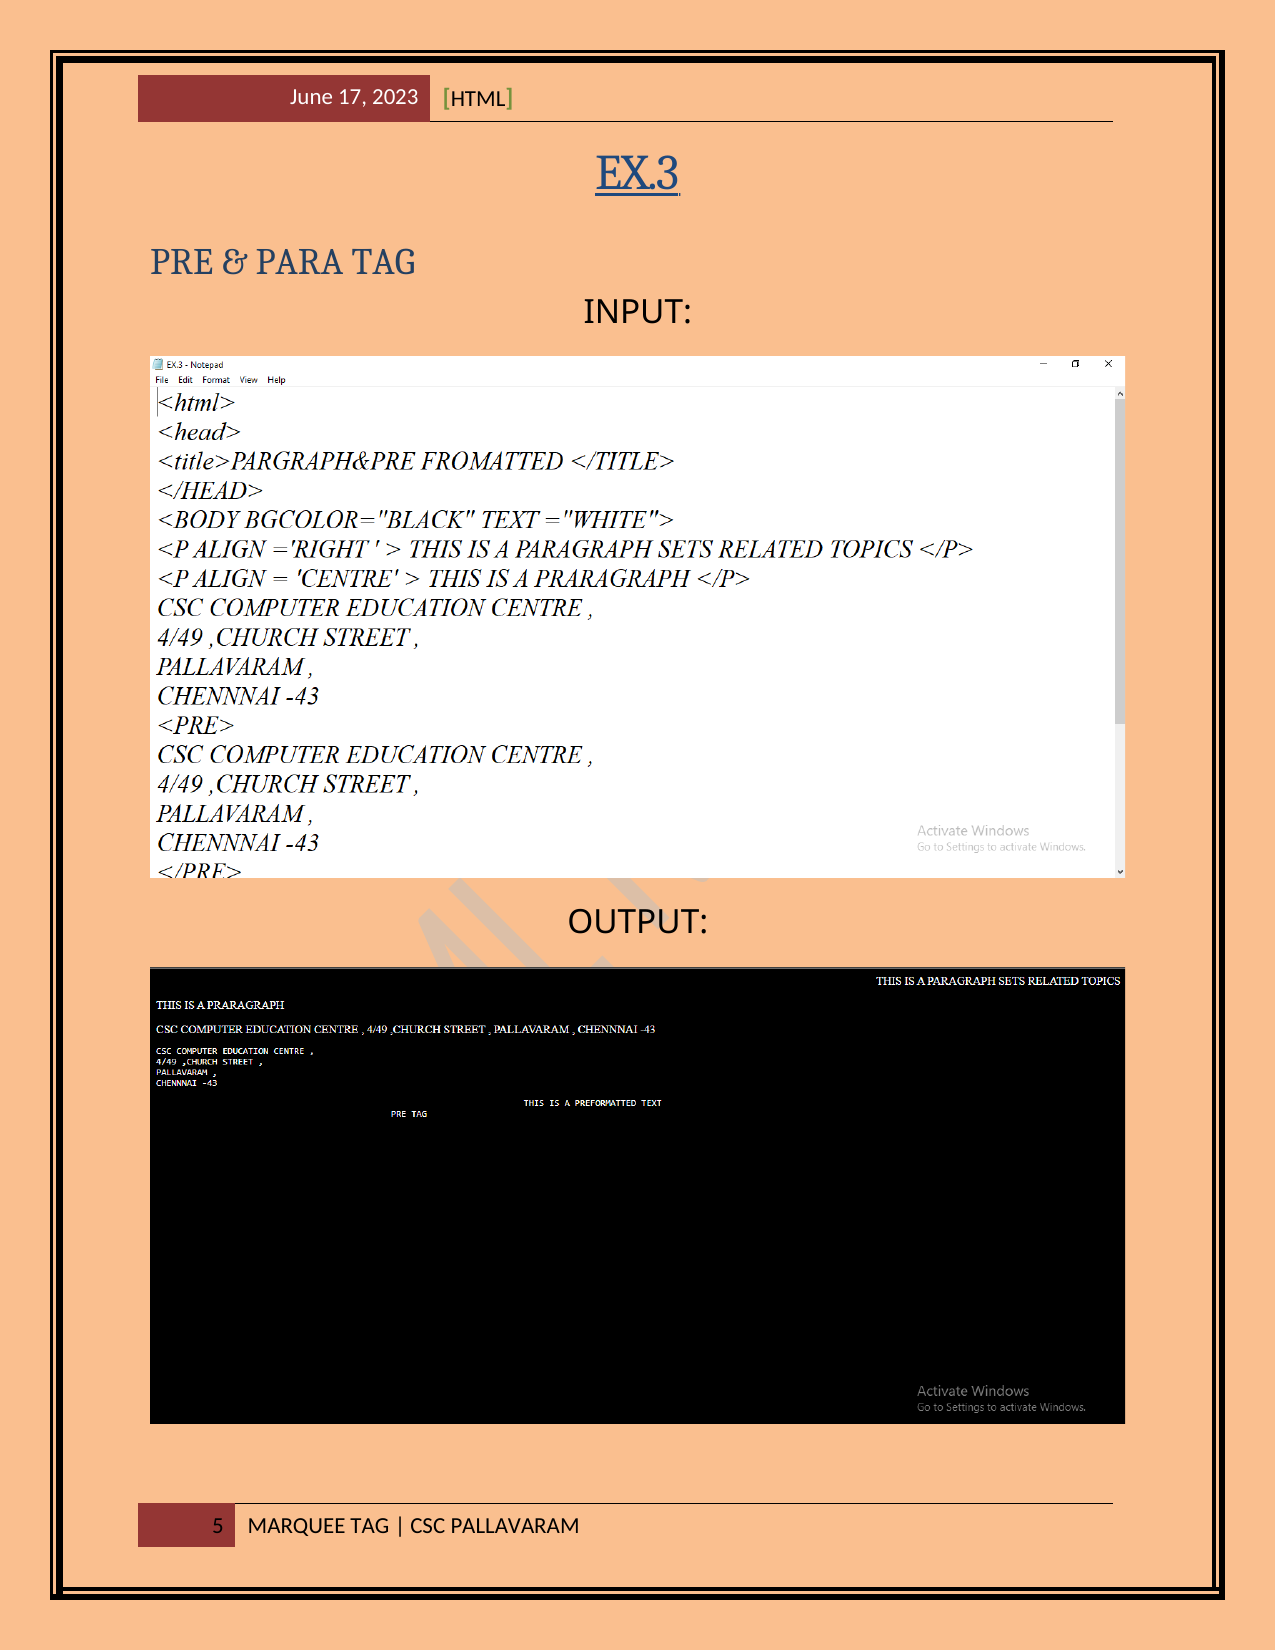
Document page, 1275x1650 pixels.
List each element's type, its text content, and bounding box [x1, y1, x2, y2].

text INPUT: [150, 288, 1125, 333]
picture [150, 356, 1125, 878]
picture [150, 967, 1126, 1424]
text OUTPUT: [150, 898, 1125, 943]
title EX.3 [150, 150, 1125, 199]
subtitle PRE & PARA TAG [150, 241, 1125, 284]
